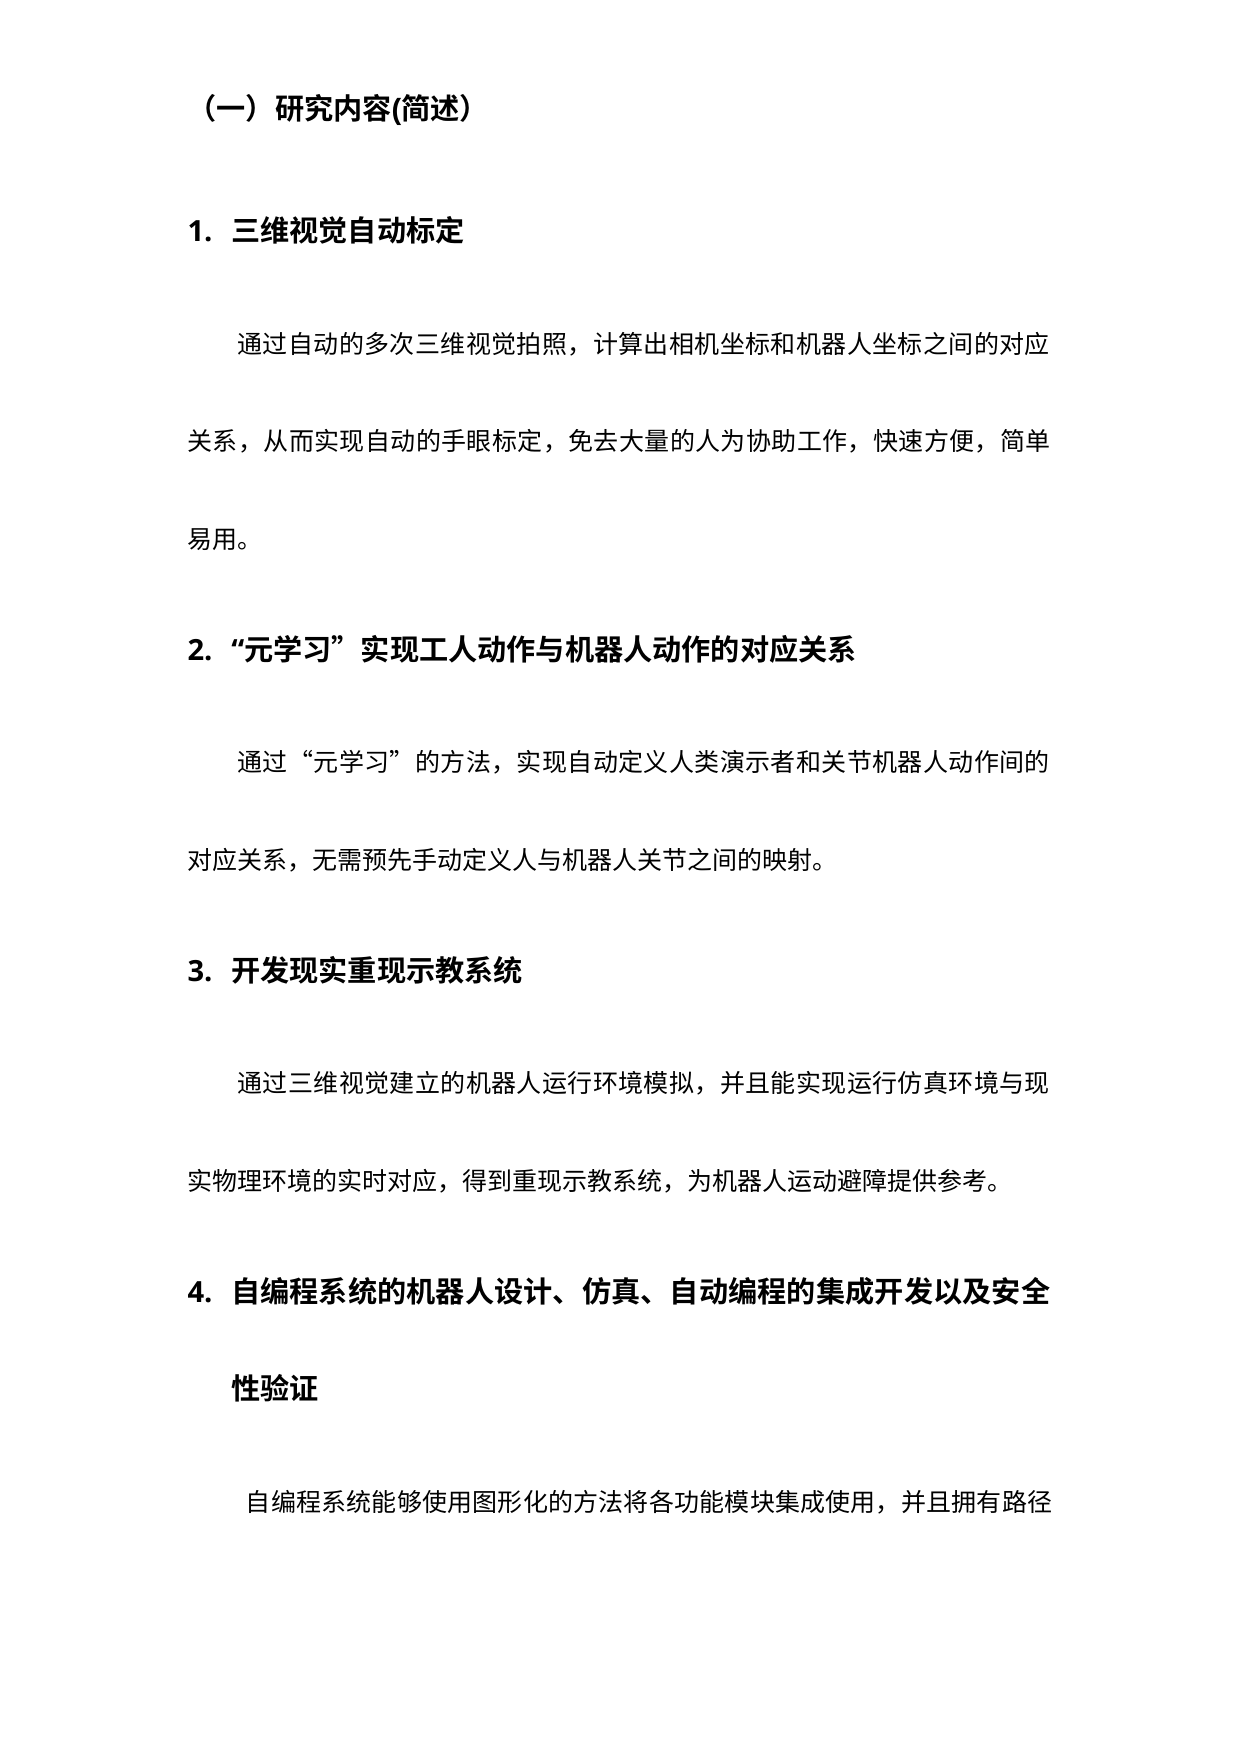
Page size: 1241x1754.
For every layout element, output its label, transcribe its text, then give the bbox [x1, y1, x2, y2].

text 通过自动的多次三维视觉拍照，计算出相机坐标和机器人坐标之间的对应关系，从而实现自动的手眼标定，免去大量的人为协助工作，快速方便，简单易用。 [187, 310, 1053, 570]
text 通过三维视觉建立的机器人运行环境模拟，并且能实现运行仿真环境与现实物理环境的实时对应，得到重现示教系统，为机器人运动避障提供参考。 [187, 1049, 1053, 1212]
subtitle 三维视觉自动标定 [187, 197, 1053, 262]
subtitle “元学习”实现工人动作与机器人动作的对应关系 [187, 615, 1053, 680]
subtitle 自编程系统的机器人设计、仿真、自动编程的集成开发以及安全性验证 [187, 1257, 1053, 1419]
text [187, 1468, 1053, 1533]
subtitle （一）研究内容(简述） [187, 74, 1053, 139]
subtitle 开发现实重现示教系统 [187, 936, 1053, 1001]
text 通过“元学习”的方法，实现自动定义人类演示者和关节机器人动作间的对应关系，无需预先手动定义人与机器人关节之间的映射。 [187, 728, 1053, 891]
